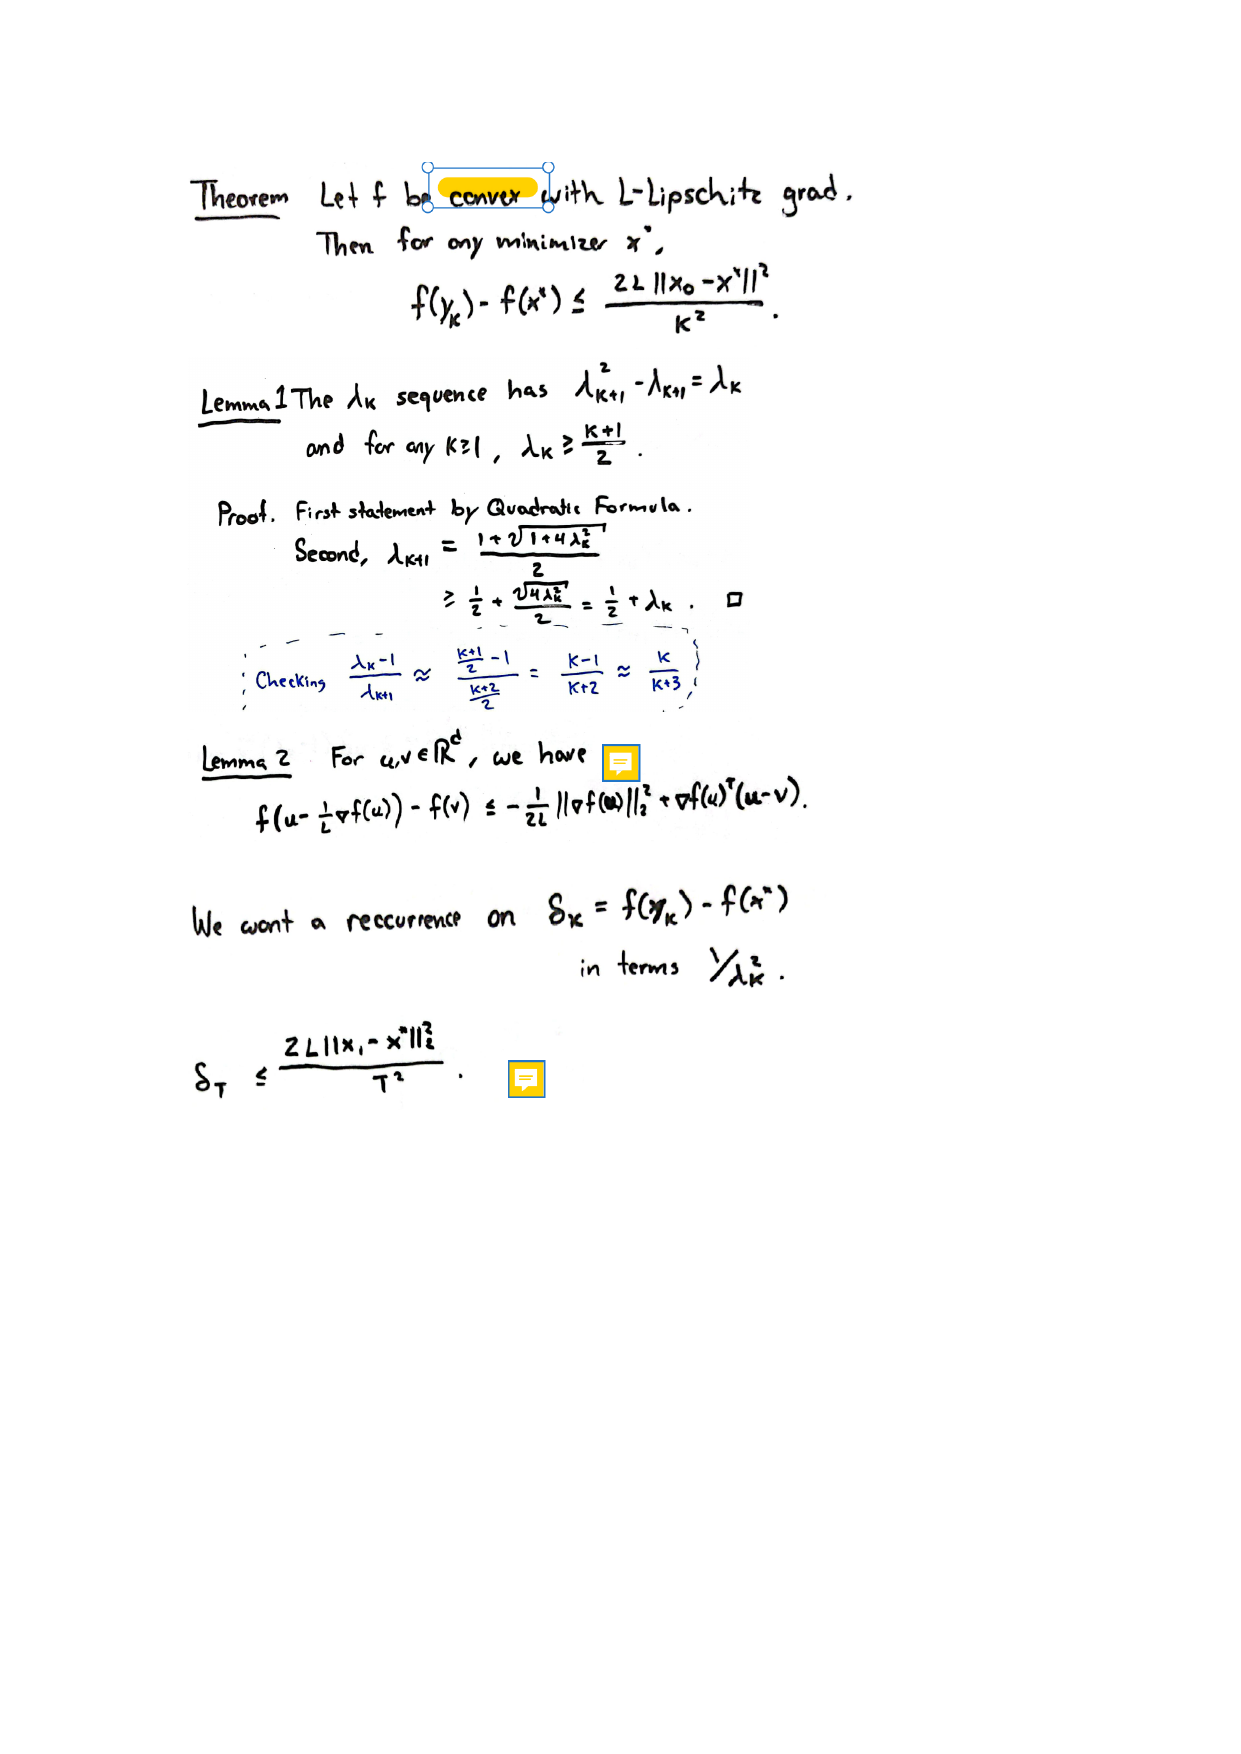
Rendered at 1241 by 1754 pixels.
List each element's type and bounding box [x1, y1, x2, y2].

picture [187, 162, 856, 349]
picture [187, 877, 828, 991]
picture [187, 714, 812, 843]
picture [187, 1007, 584, 1110]
